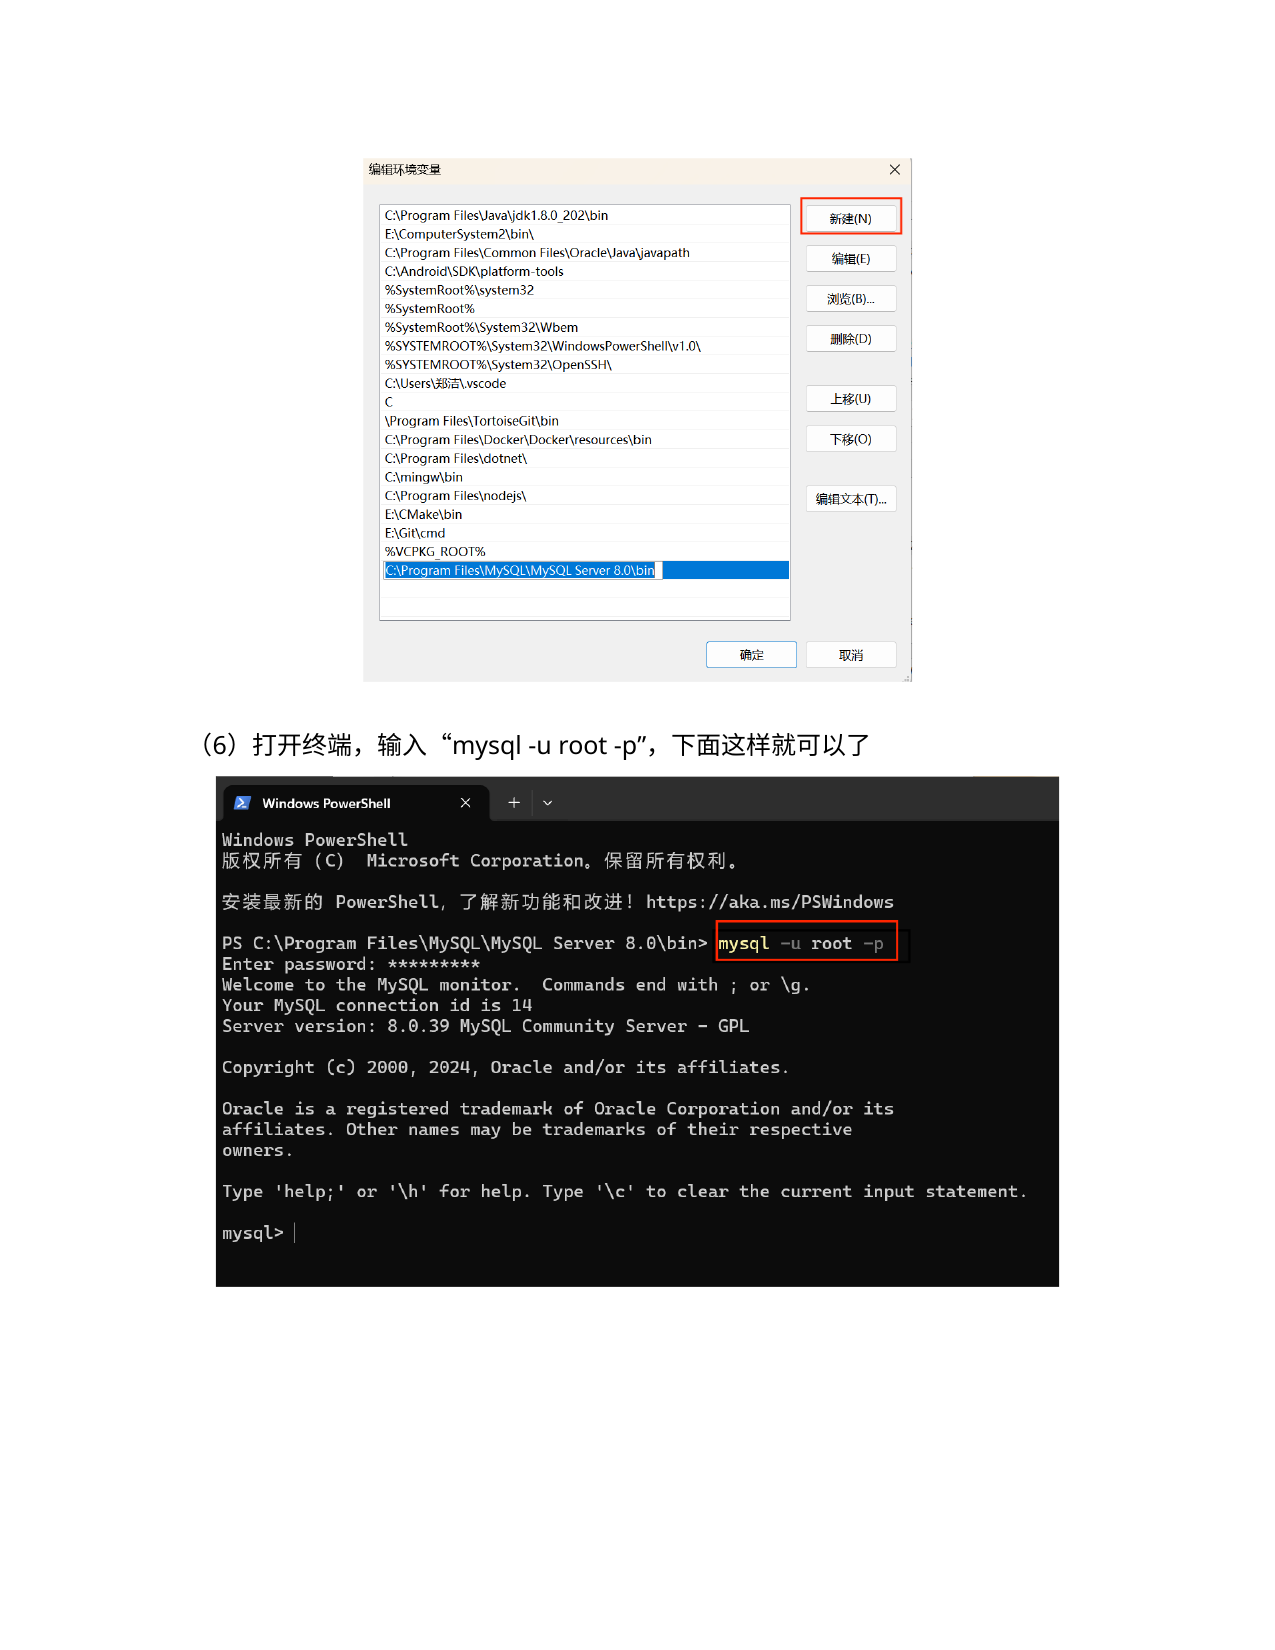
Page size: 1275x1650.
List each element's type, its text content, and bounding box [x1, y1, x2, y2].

picture [215, 776, 1060, 1287]
picture [363, 158, 913, 682]
text （6）打开终端，输入“mysql -u root -p”，下面这样就可以了 [187, 711, 1087, 776]
